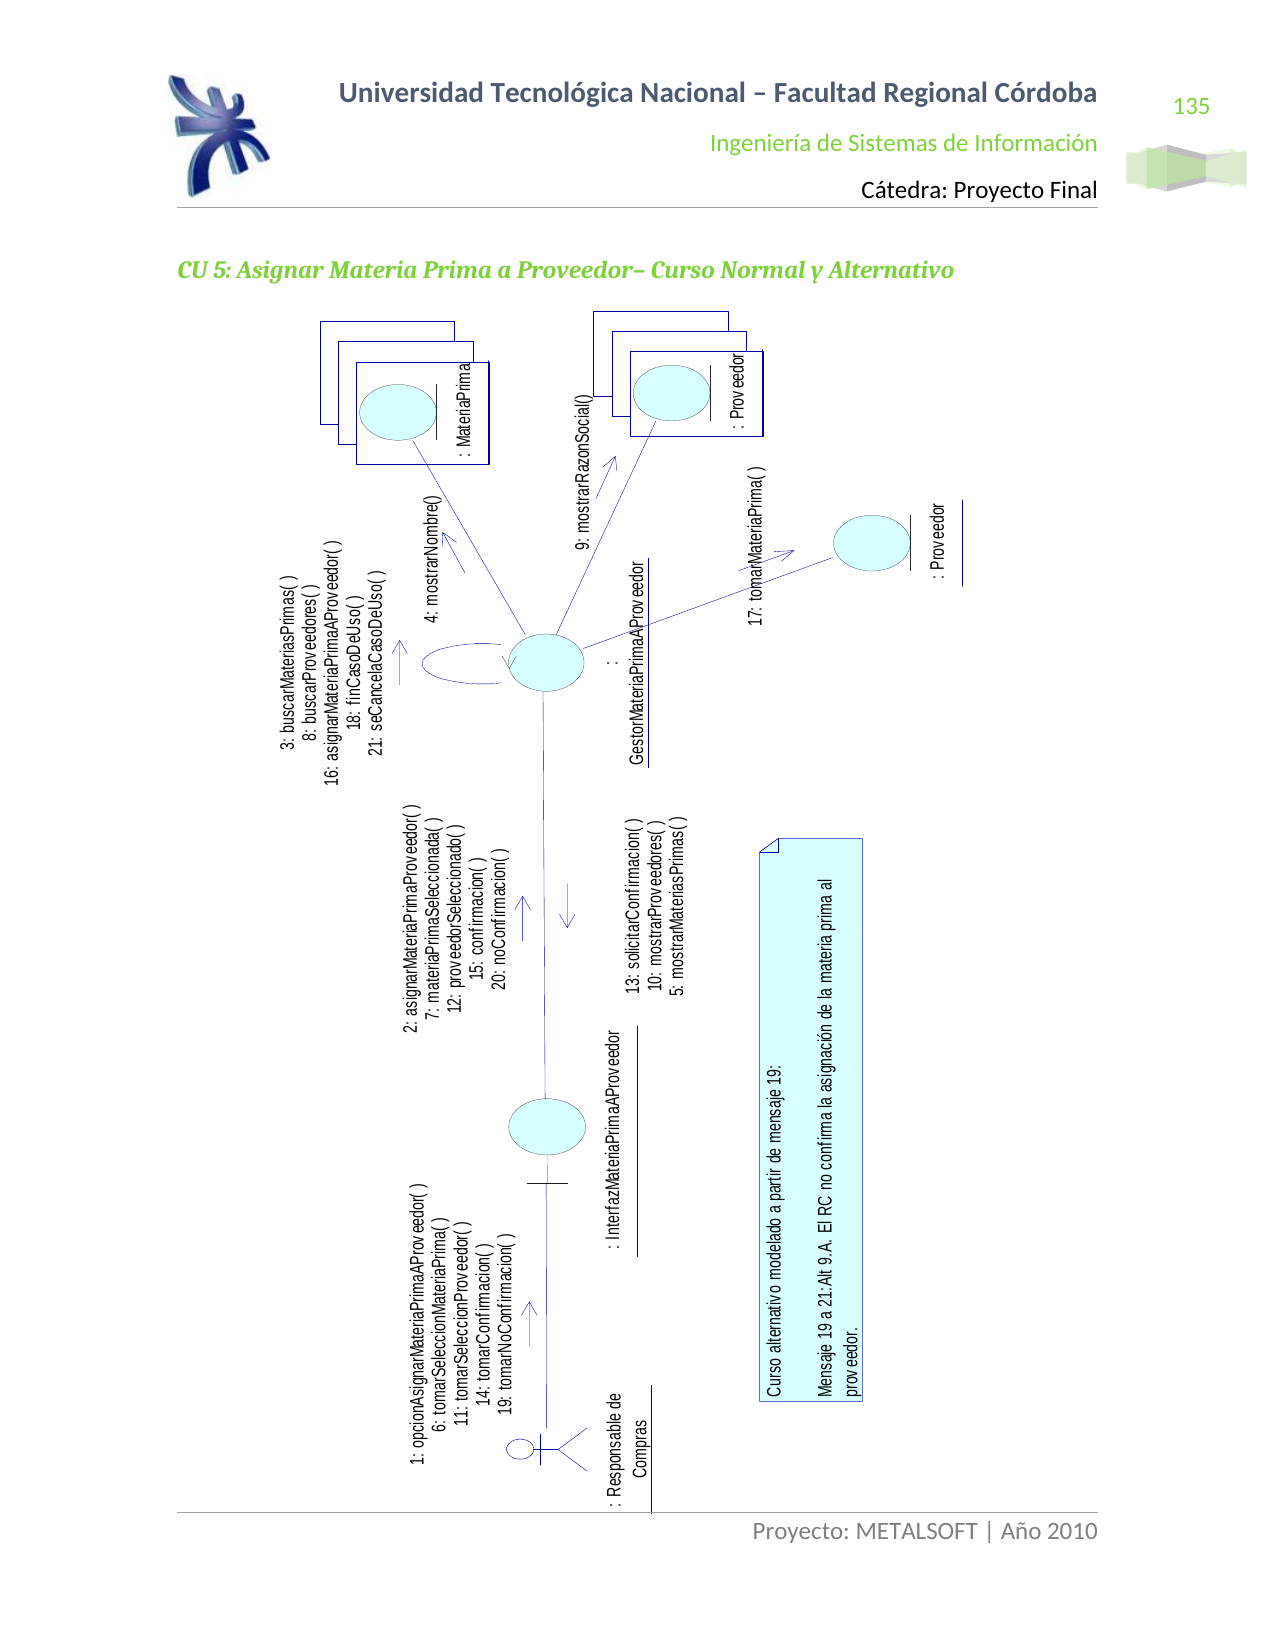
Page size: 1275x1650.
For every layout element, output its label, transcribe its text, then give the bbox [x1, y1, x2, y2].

picture [167, 74, 272, 199]
text CU 5: Asignar Materia Prima a Proveedor– Curso Normal y Alternativo [177, 256, 1098, 284]
